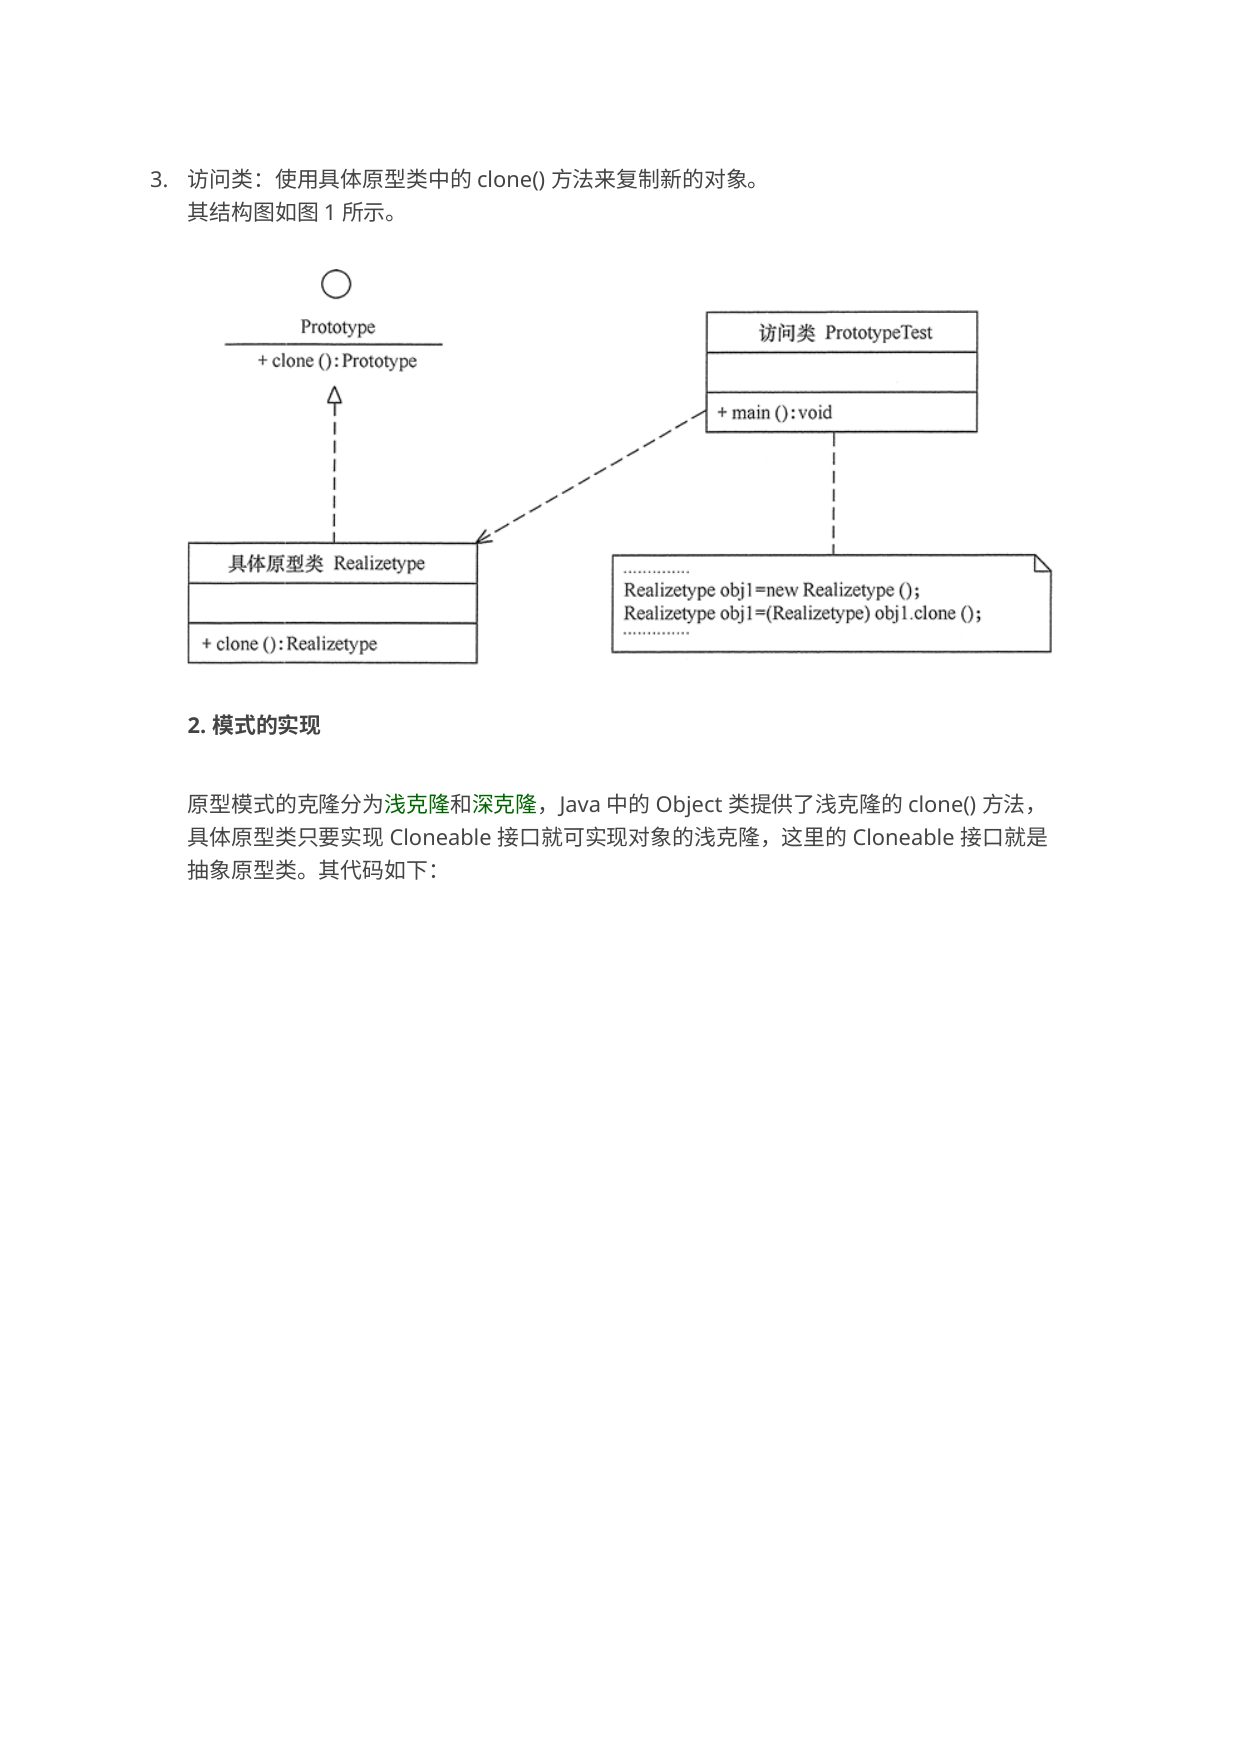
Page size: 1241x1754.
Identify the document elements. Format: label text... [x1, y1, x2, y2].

picture [187, 269, 1053, 666]
text 原型模式的克隆分为浅克隆和深克隆，Java 中的 Object 类提供了浅克隆的 clone() 方法，具体原型类只要实现 Cloneable 接口就可实现对象的浅克隆，这里的 Cloneable 接口就是抽象原型类。其代码如下： [187, 787, 1053, 885]
subtitle 2. 模式的实现 [187, 708, 1053, 740]
list 访问类：使用具体原型类中的 clone() 方法来复制新的对象。 其结构图如图 1 所示。 [150, 162, 1053, 227]
